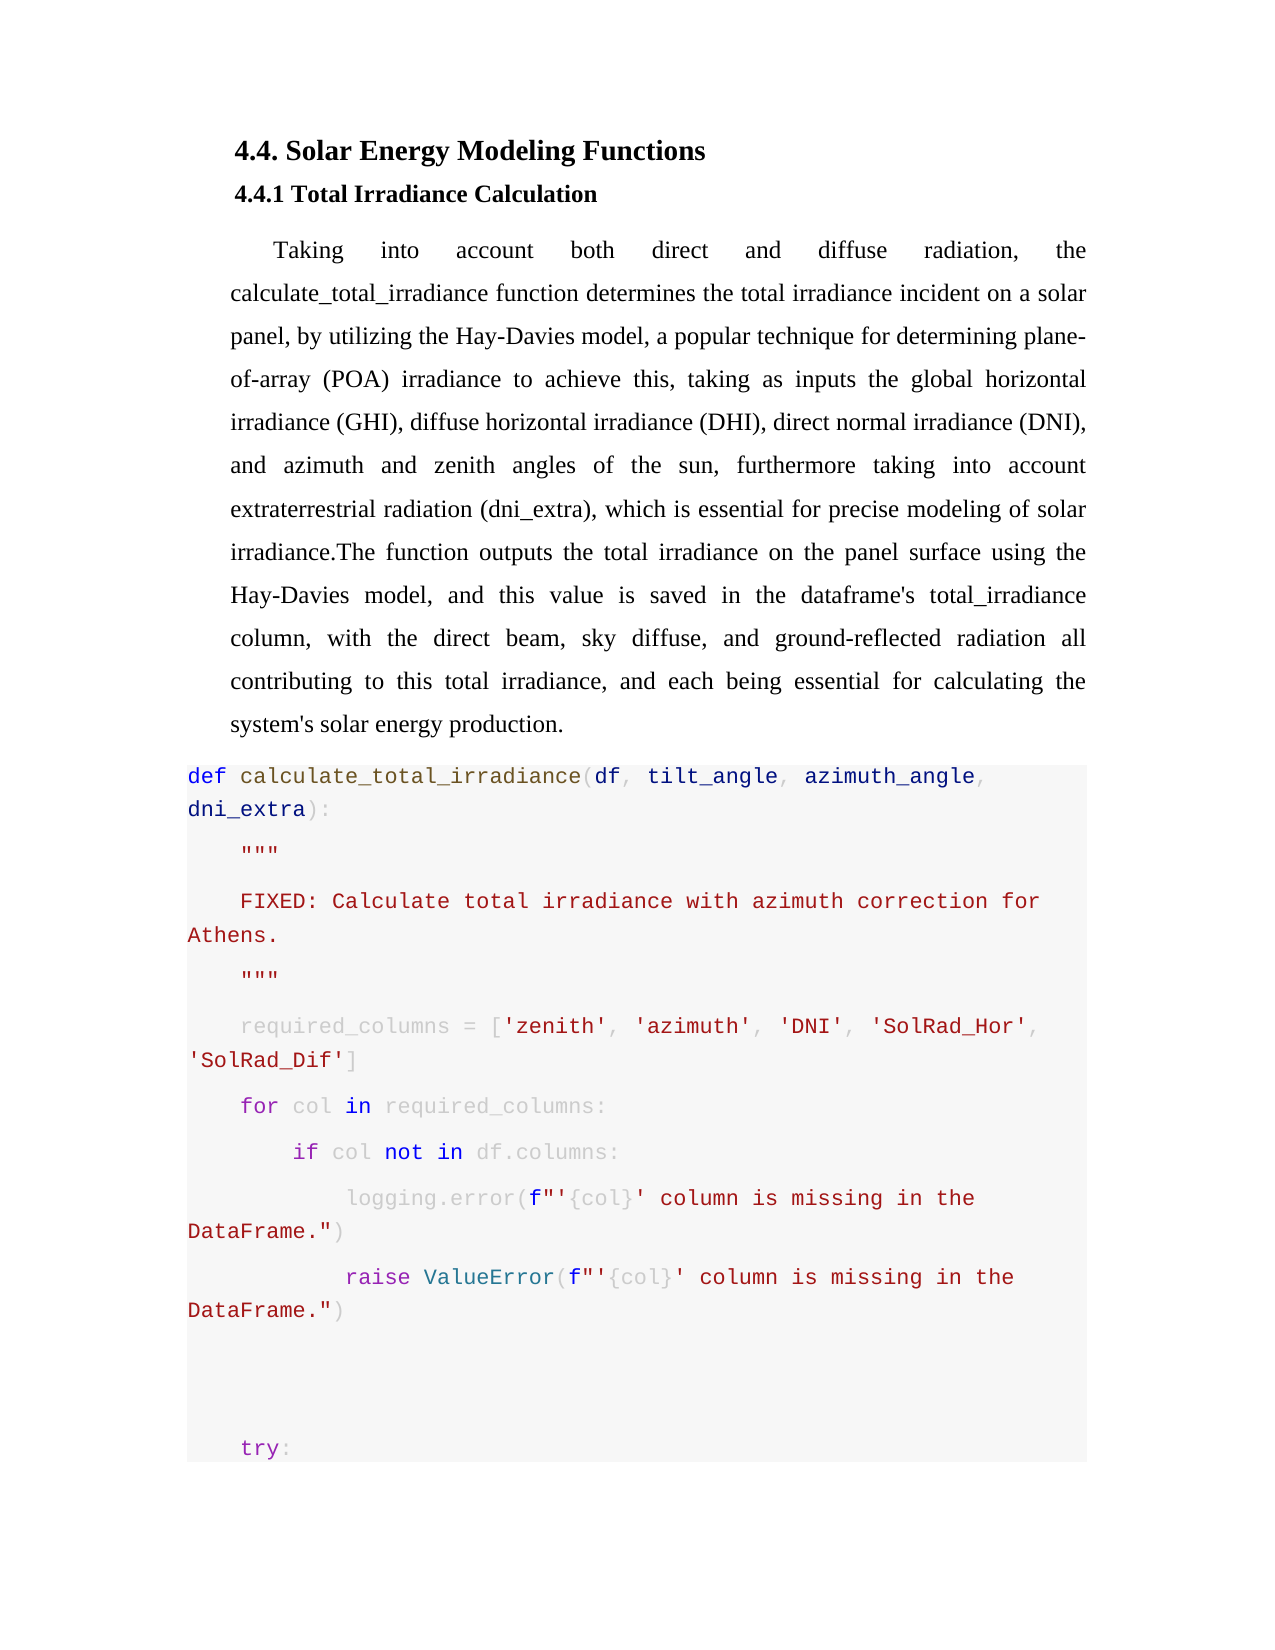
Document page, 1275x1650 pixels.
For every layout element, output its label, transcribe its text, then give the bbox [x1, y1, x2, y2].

text FIXED: Calculate total irradiance with azimuth correction for Athens. [187, 890, 1087, 948]
text raise ValueError(f"'{col}' column is missing in the DataFrame.") [187, 1266, 1087, 1324]
text def calculate_total_irradiance(df, tilt_angle, azimuth_angle, dni_extra): [187, 765, 1087, 823]
text """ [187, 970, 1087, 994]
text if col not in df.columns: [187, 1141, 1087, 1166]
text Taking into account both direct and diffuse radiation, the calculate_total_irradiance function determines the total irradiance incident on a solar panel, by utilizing the Hay-Davies model, a popular technique for determining plane-of-array (POA) irradiance to achieve this, taking as inputs the global horizontal irradiance (GHI), diffuse horizontal irradiance (DHI), direct normal irradiance (DNI), and azimuth and zenith angles of the sun, furthermore taking into account extraterrestrial radiation (dni_extra), which is essential for precise modeling of solar irradiance.The function outputs the total irradiance on the panel surface using the Hay-Davies model, and this value is saved in the dataframe's total_irradiance column, with the direct beam, sky diffuse, and ground-reflected radiation all contributing to this total irradiance, and each being essential for calculating the system's solar energy production. [230, 235, 1087, 738]
subtitle 4.4.1 Total Irradiance Calculation [234, 179, 1087, 208]
text logging.error(f"'{col}' column is missing in the DataFrame.") [187, 1187, 1087, 1245]
text required_columns = ['zenith', 'azimuth', 'DNI', 'SolRad_Hor', 'SolRad_Dif'] [187, 1016, 1087, 1074]
text try: [187, 1437, 1087, 1462]
text """ [187, 844, 1087, 869]
text for col in required_columns: [187, 1095, 1087, 1120]
subtitle 4.4. Solar Energy Modeling Functions [234, 133, 1087, 167]
